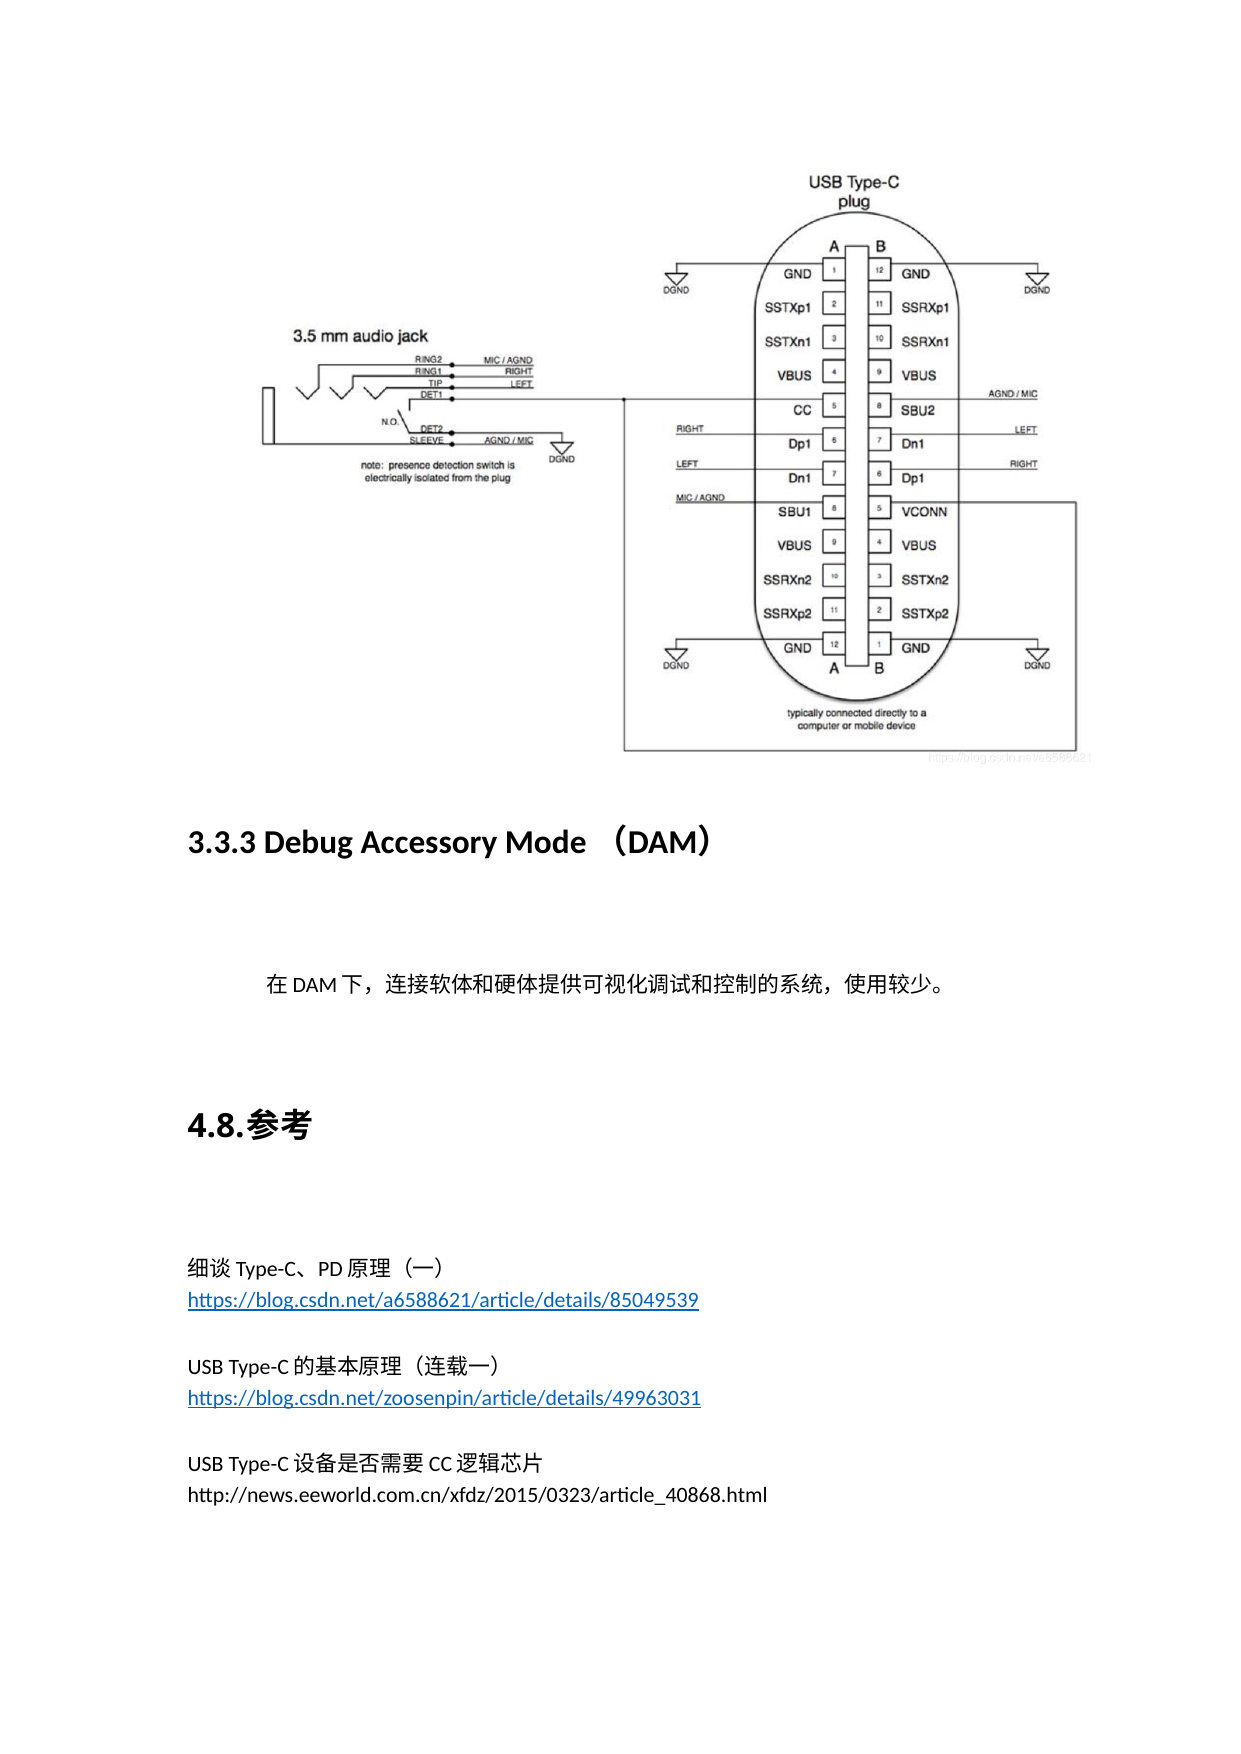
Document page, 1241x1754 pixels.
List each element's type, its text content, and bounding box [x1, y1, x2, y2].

subtitle 参考 [187, 1091, 1053, 1156]
picture [231, 162, 1097, 771]
text https://blog.csdn.net/zoosenpin/article/details/49963031 [187, 1381, 1053, 1413]
subtitle 3.3.3 Debug Accessory Mode （DAM） [187, 807, 1053, 872]
text https://blog.csdn.net/a6588621/article/details/85049539 [187, 1283, 1053, 1316]
text 细谈Type-C、PD原理（一） [187, 1251, 1053, 1283]
text USB Type-C设备是否需要CC逻辑芯片 [187, 1446, 1053, 1478]
text 在DAM下，连接软体和硬体提供可视化调试和控制的系统，使用较少。 [187, 966, 1053, 999]
text http://news.eeworld.com.cn/xfdz/2015/0323/article_40868.html [187, 1478, 1053, 1511]
text USB Type-C的基本原理（连载一） [187, 1348, 1053, 1381]
